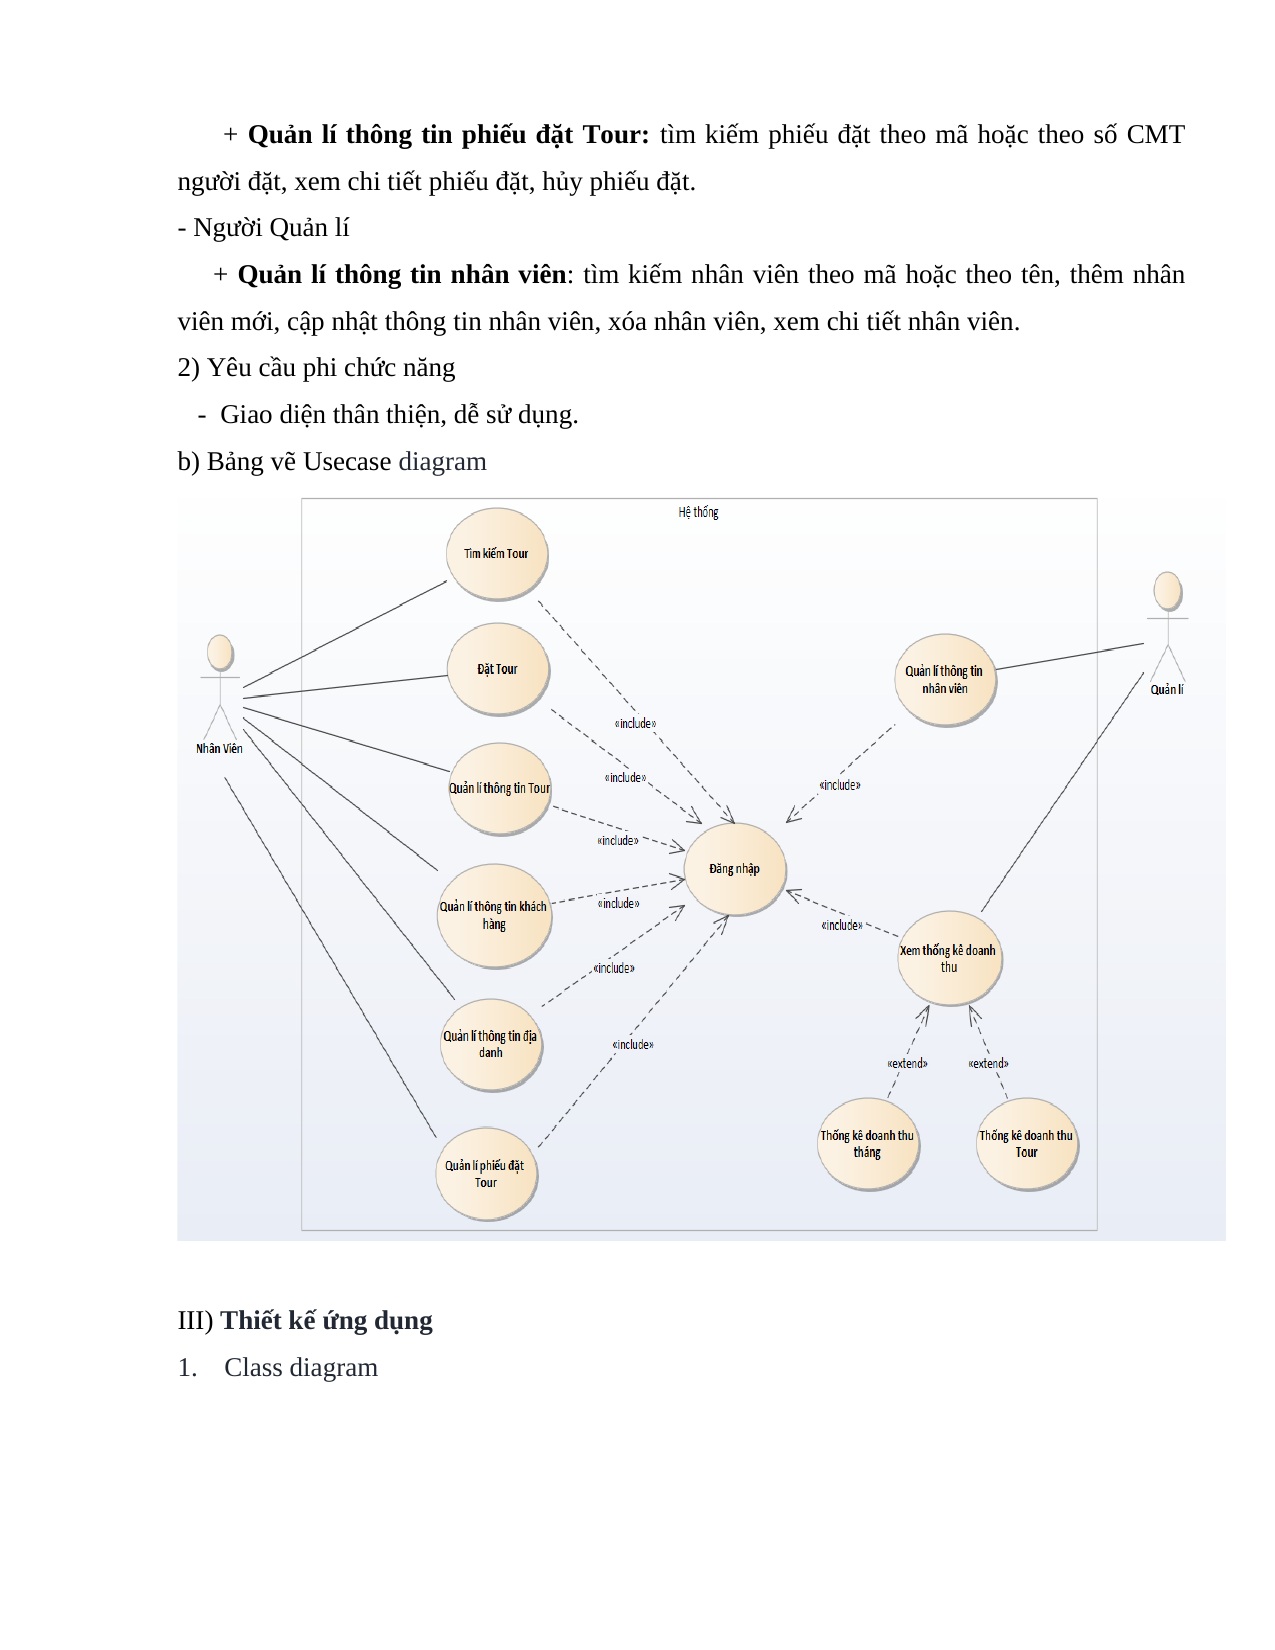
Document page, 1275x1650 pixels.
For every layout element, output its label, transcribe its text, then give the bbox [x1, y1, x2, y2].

text 2) Yêu cầu phi chức năng [177, 351, 1186, 383]
text + Quản lí thông tin phiếu đặt Tour: tìm kiếm phiếu đặt theo mã hoặc theo số CMT người đặt, xem chi tiết phiếu đặt, hủy phiếu đặt. [177, 118, 1186, 196]
text III) Thiết kế ứng dụng [177, 1304, 1186, 1335]
text - Giao diện thân thiện, dễ sử dụng. [177, 398, 1186, 429]
list Class diagram [177, 1351, 1186, 1382]
picture [177, 492, 1226, 1241]
text b) Bảng vẽ Usecase diagram [177, 445, 1186, 492]
text + Quản lí thông tin nhân viên: tìm kiếm nhân viên theo mã hoặc theo tên, thêm nhân viên mới, cập nhật thông tin nhân viên, xóa nhân viên, xem chi tiết nhân viên. [177, 258, 1186, 336]
text - Người Quản lí [177, 211, 1186, 243]
